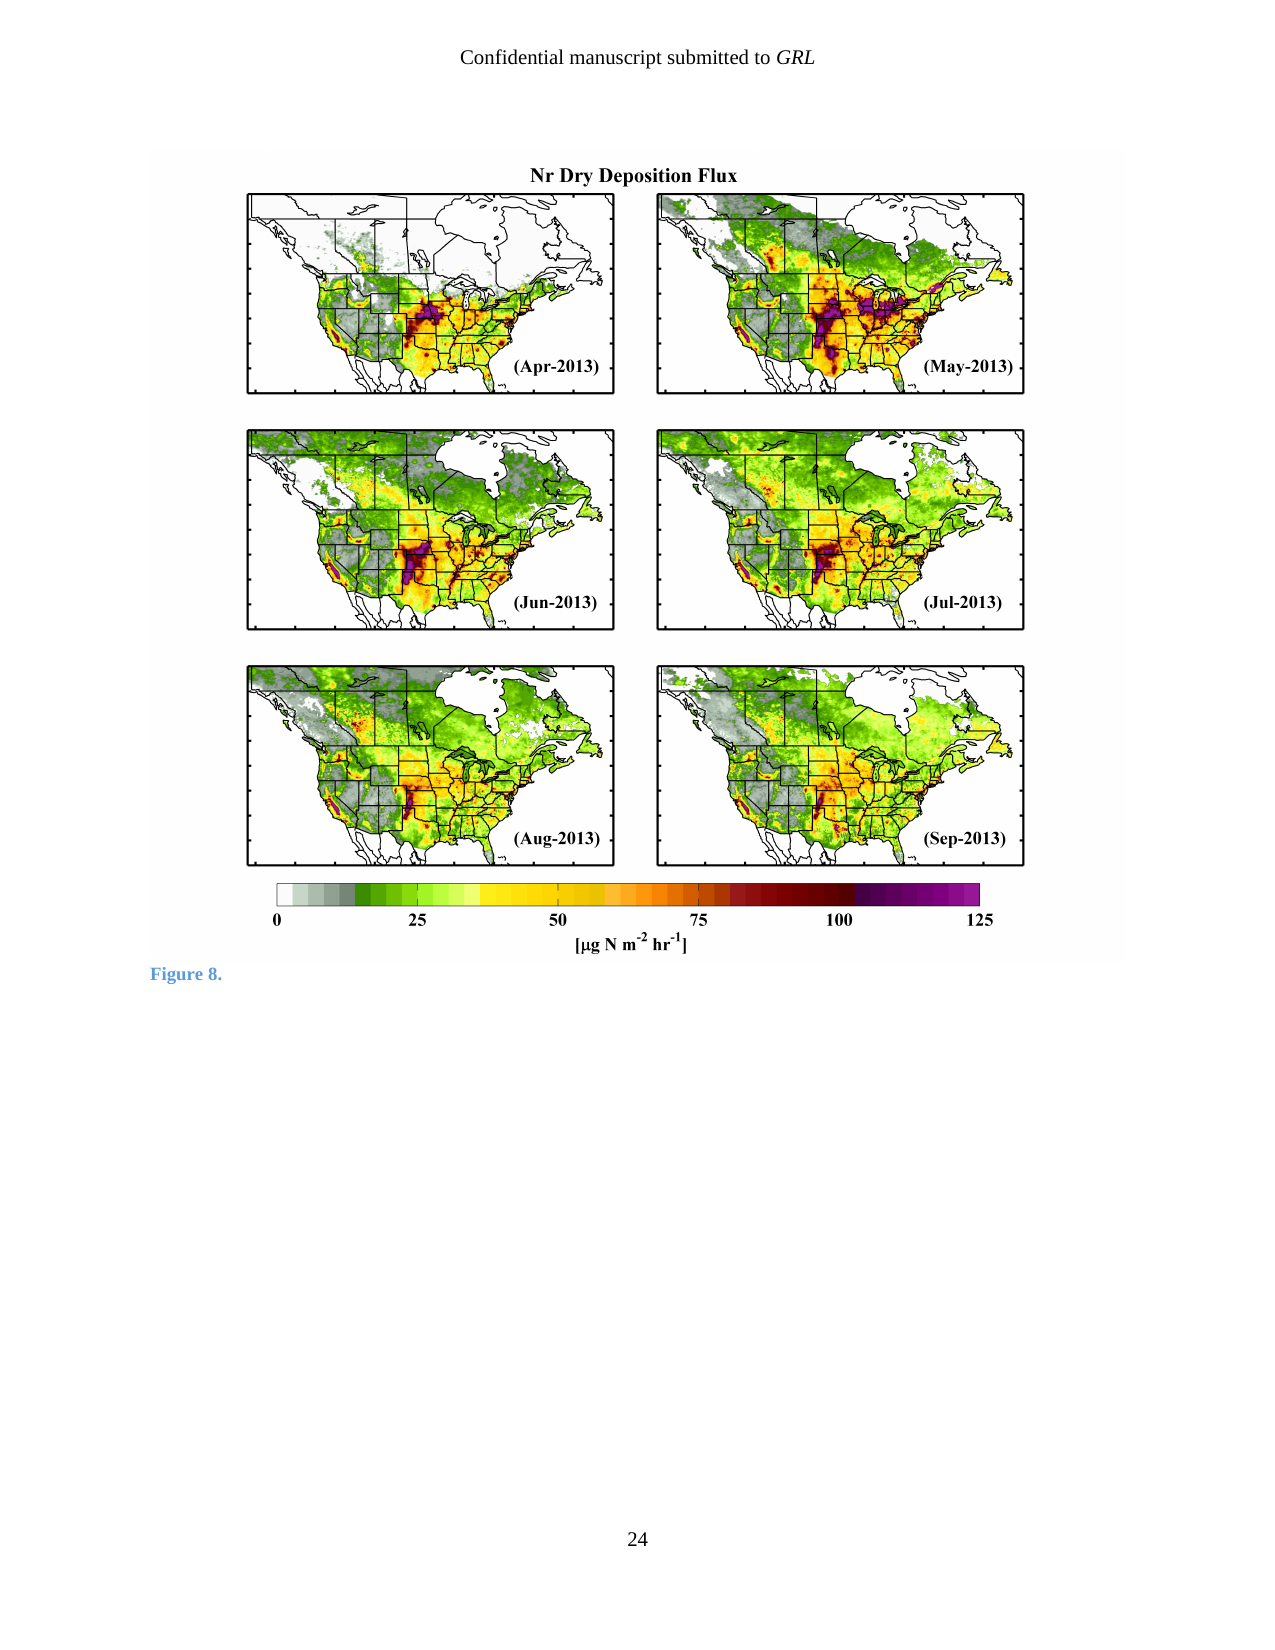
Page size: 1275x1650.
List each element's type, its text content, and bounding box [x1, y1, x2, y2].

picture [150, 150, 1125, 963]
